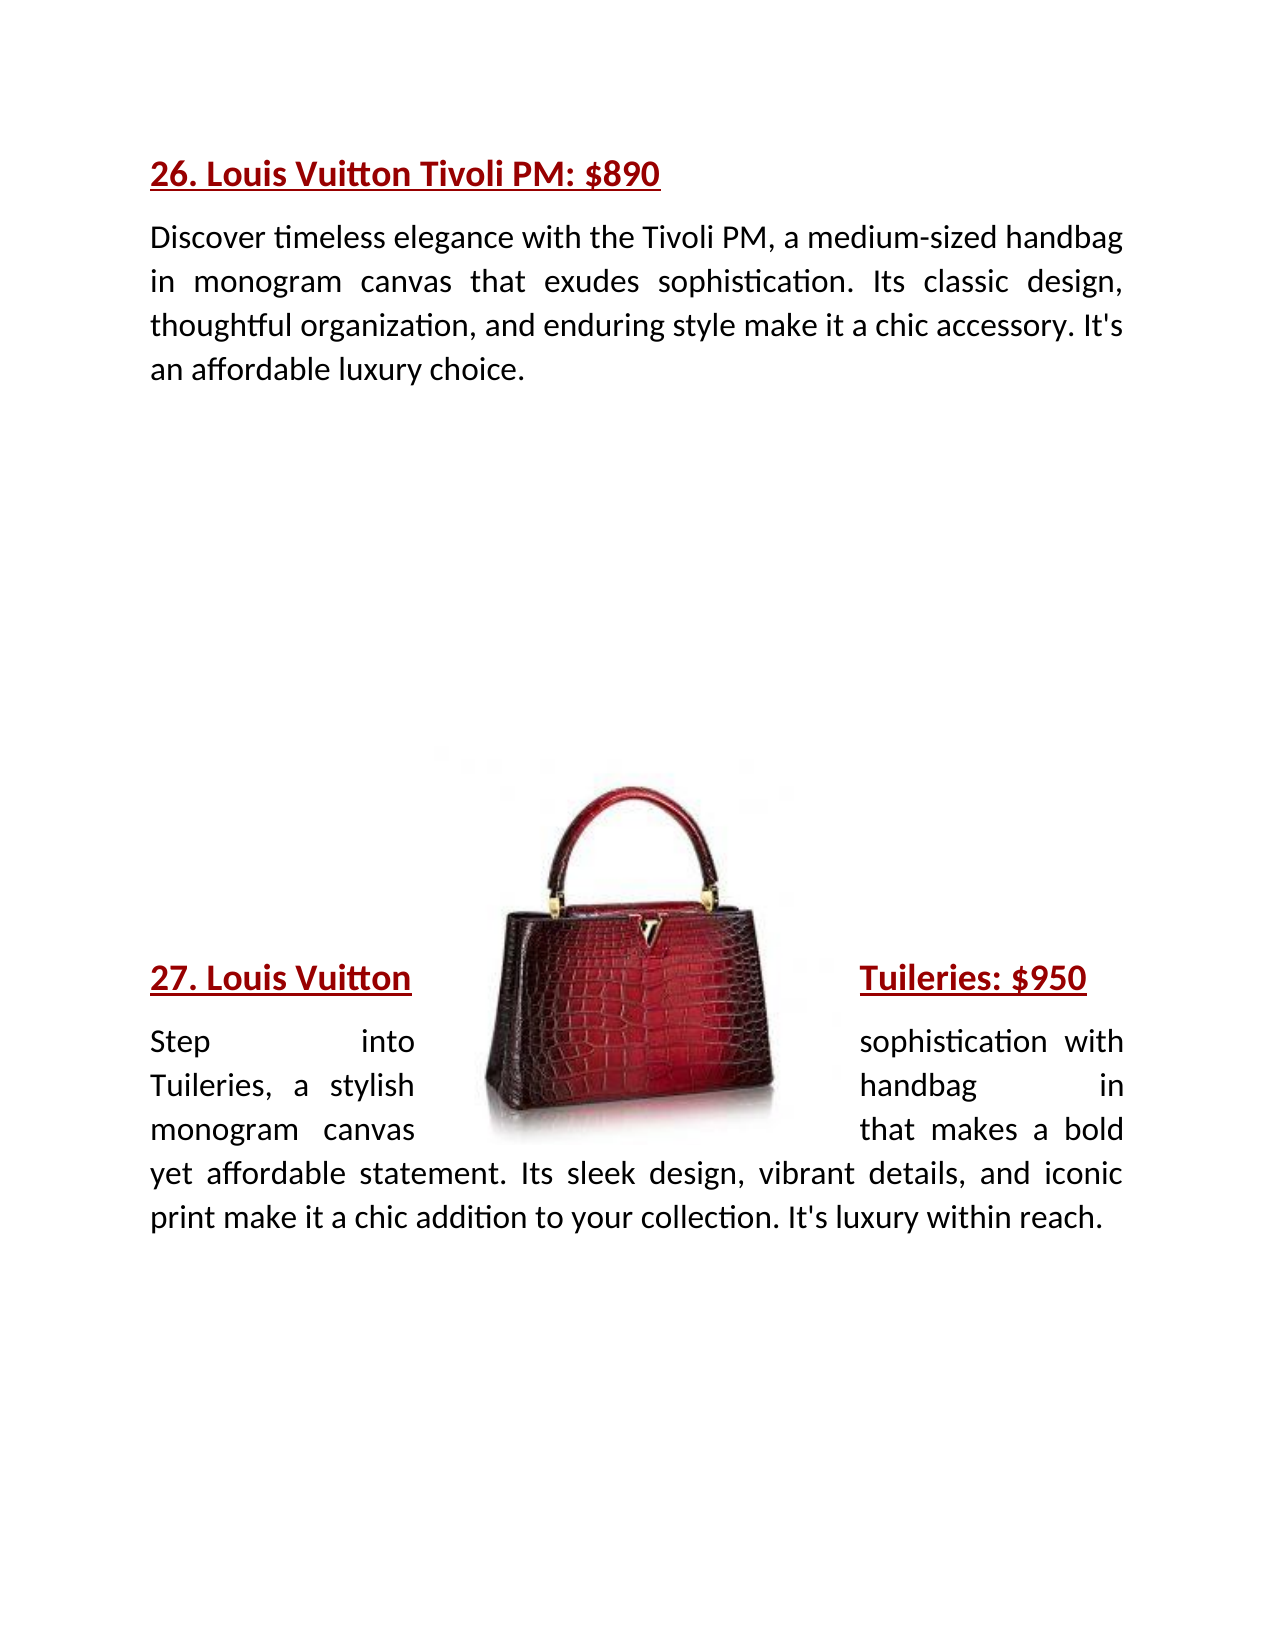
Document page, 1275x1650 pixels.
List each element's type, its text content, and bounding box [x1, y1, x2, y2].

picture [433, 737, 841, 1145]
text Step into sophistication with Tuileries, a stylish handbag in monogram canvas that makes a bold yet affordable statement. Its sleek design, vibrant details, and iconic print make it a chic addition to your collection. It's luxury within reach. [150, 1020, 1124, 1237]
text Discover timeless elegance with the Tivoli PM, a medium-sized handbag in monogram canvas that exudes sophistication. Its classic design, thoughtful organization, and enduring style make it a chic accessory. It's an affordable luxury choice. [150, 216, 1124, 389]
text 27. Louis Vuitton Tuileries: $950 [150, 954, 433, 1000]
text 26. Louis Vuitton Tivoli PM: $890 [150, 150, 1124, 196]
text 27. Louis Vuitton Tuileries: $950 [841, 954, 1124, 1000]
